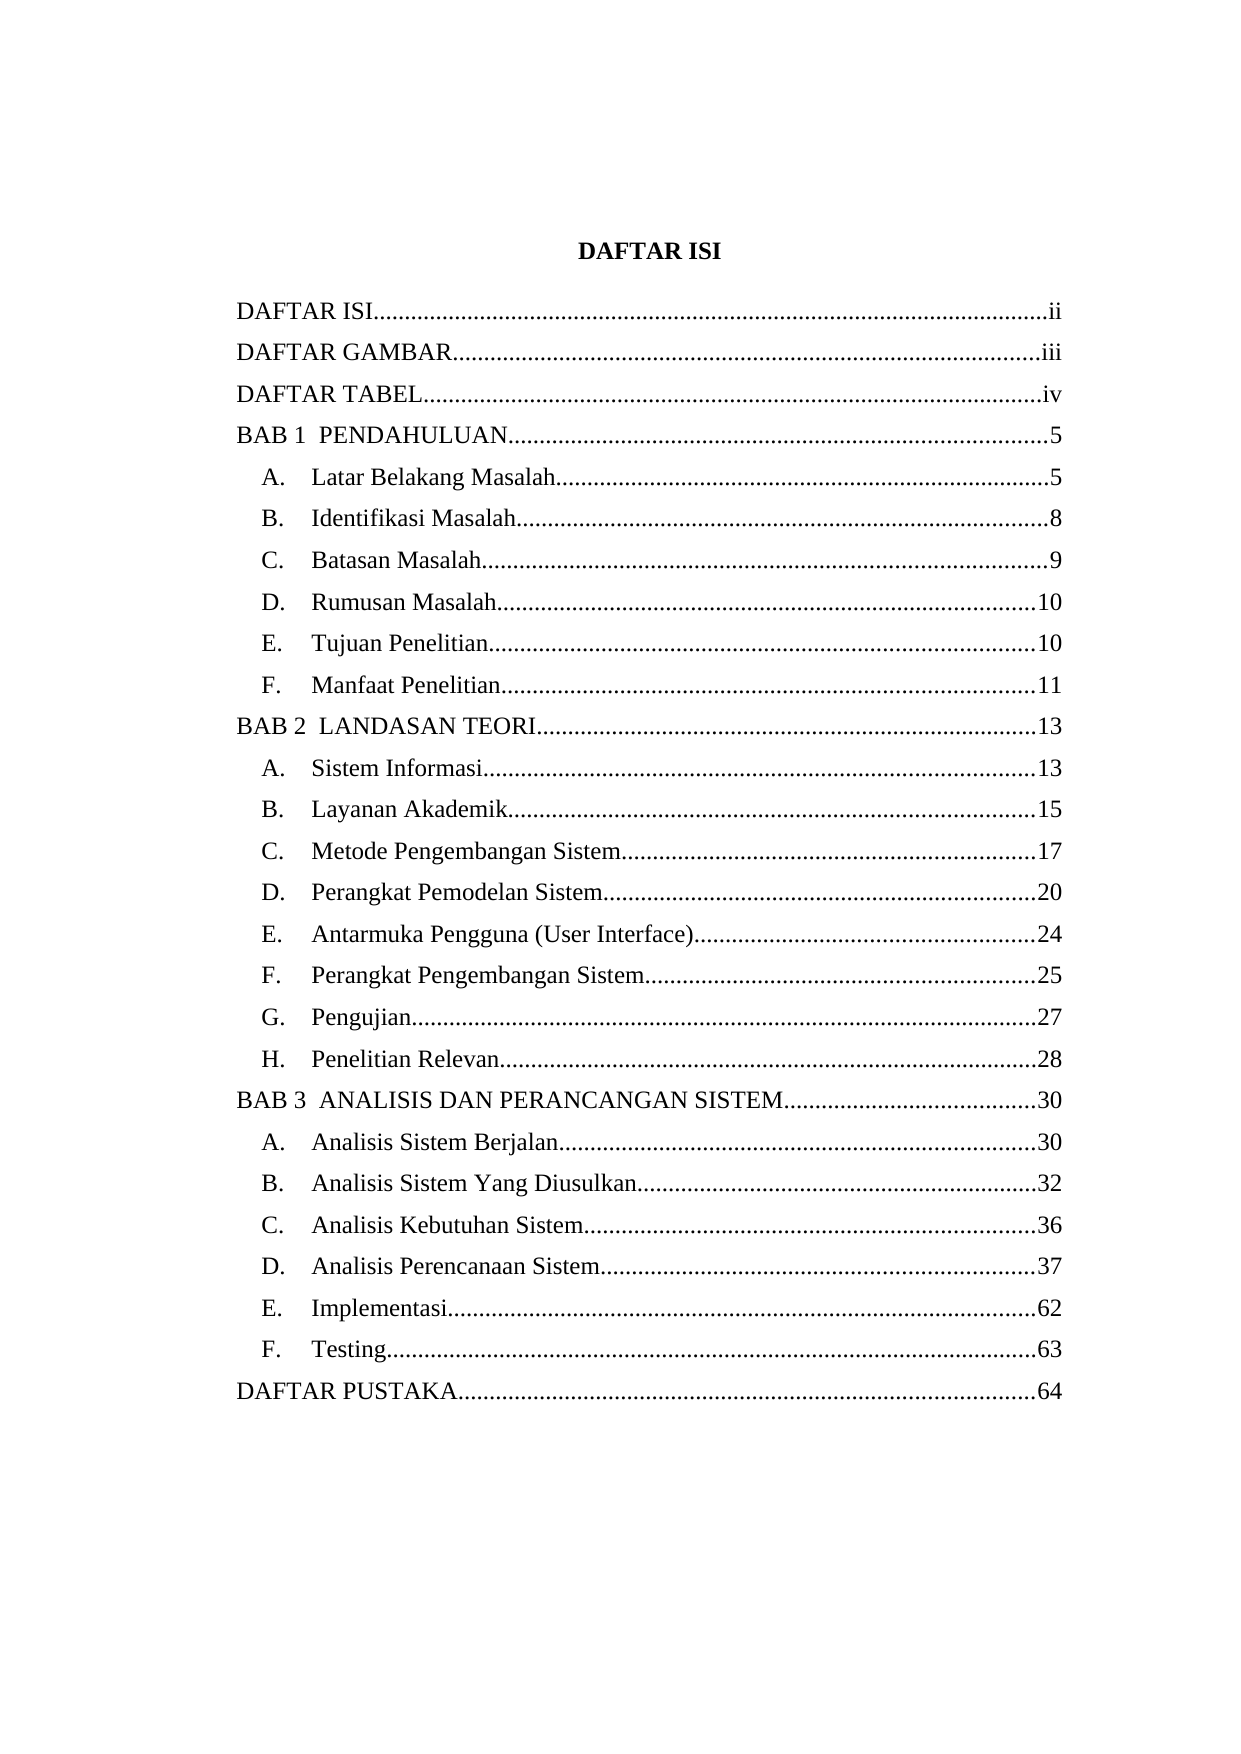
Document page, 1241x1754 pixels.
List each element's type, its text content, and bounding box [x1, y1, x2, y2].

text A. Analisis Sistem Berjalan 30 [261, 1127, 1063, 1155]
text A. Sistem Informasi 13 [261, 753, 1063, 781]
text A. Latar Belakang Masalah 5 [261, 462, 1063, 491]
text C. Batasan Masalah 9 [261, 545, 1063, 574]
text BAB 1 PENDAHULUAN 5 [236, 420, 1063, 449]
text B. Analisis Sistem Yang Diusulkan 32 [261, 1168, 1063, 1197]
text D. Rumusan Masalah 10 [261, 587, 1063, 615]
text DAFTAR PUSTAKA 64 [236, 1376, 1063, 1405]
text C. Analisis Kebutuhan Sistem 36 [261, 1210, 1063, 1238]
text H. Penelitian Relevan 28 [261, 1044, 1063, 1072]
text B. Layanan Akademik 15 [261, 794, 1063, 823]
text DAFTAR GAMBAR iii [236, 337, 1063, 366]
text DAFTAR ISI ii [236, 296, 1063, 325]
text DAFTAR TABEL iv [236, 379, 1063, 408]
text D. Perangkat Pemodelan Sistem 20 [261, 877, 1063, 906]
text BAB 3 ANALISIS DAN PERANCANGAN SISTEM 30 [236, 1085, 1063, 1114]
text E. Tujuan Penelitian 10 [261, 628, 1063, 657]
text C. Metode Pengembangan Sistem 17 [261, 836, 1063, 864]
text F. Perangkat Pengembangan Sistem 25 [261, 961, 1063, 989]
text BAB 2 LANDASAN TEORI 13 [236, 711, 1063, 740]
text B. Identifikasi Masalah 8 [261, 503, 1063, 532]
text DAFTAR ISI [236, 236, 1063, 265]
text F. Testing 63 [261, 1334, 1063, 1363]
text E. Antarmuka Pengguna (User Interface) 24 [261, 919, 1063, 948]
text F. Manfaat Penelitian 11 [261, 670, 1063, 698]
text E. Implementasi 62 [261, 1293, 1063, 1322]
text D. Analisis Perencanaan Sistem 37 [261, 1251, 1063, 1280]
text G. Pengujian 27 [261, 1002, 1063, 1031]
